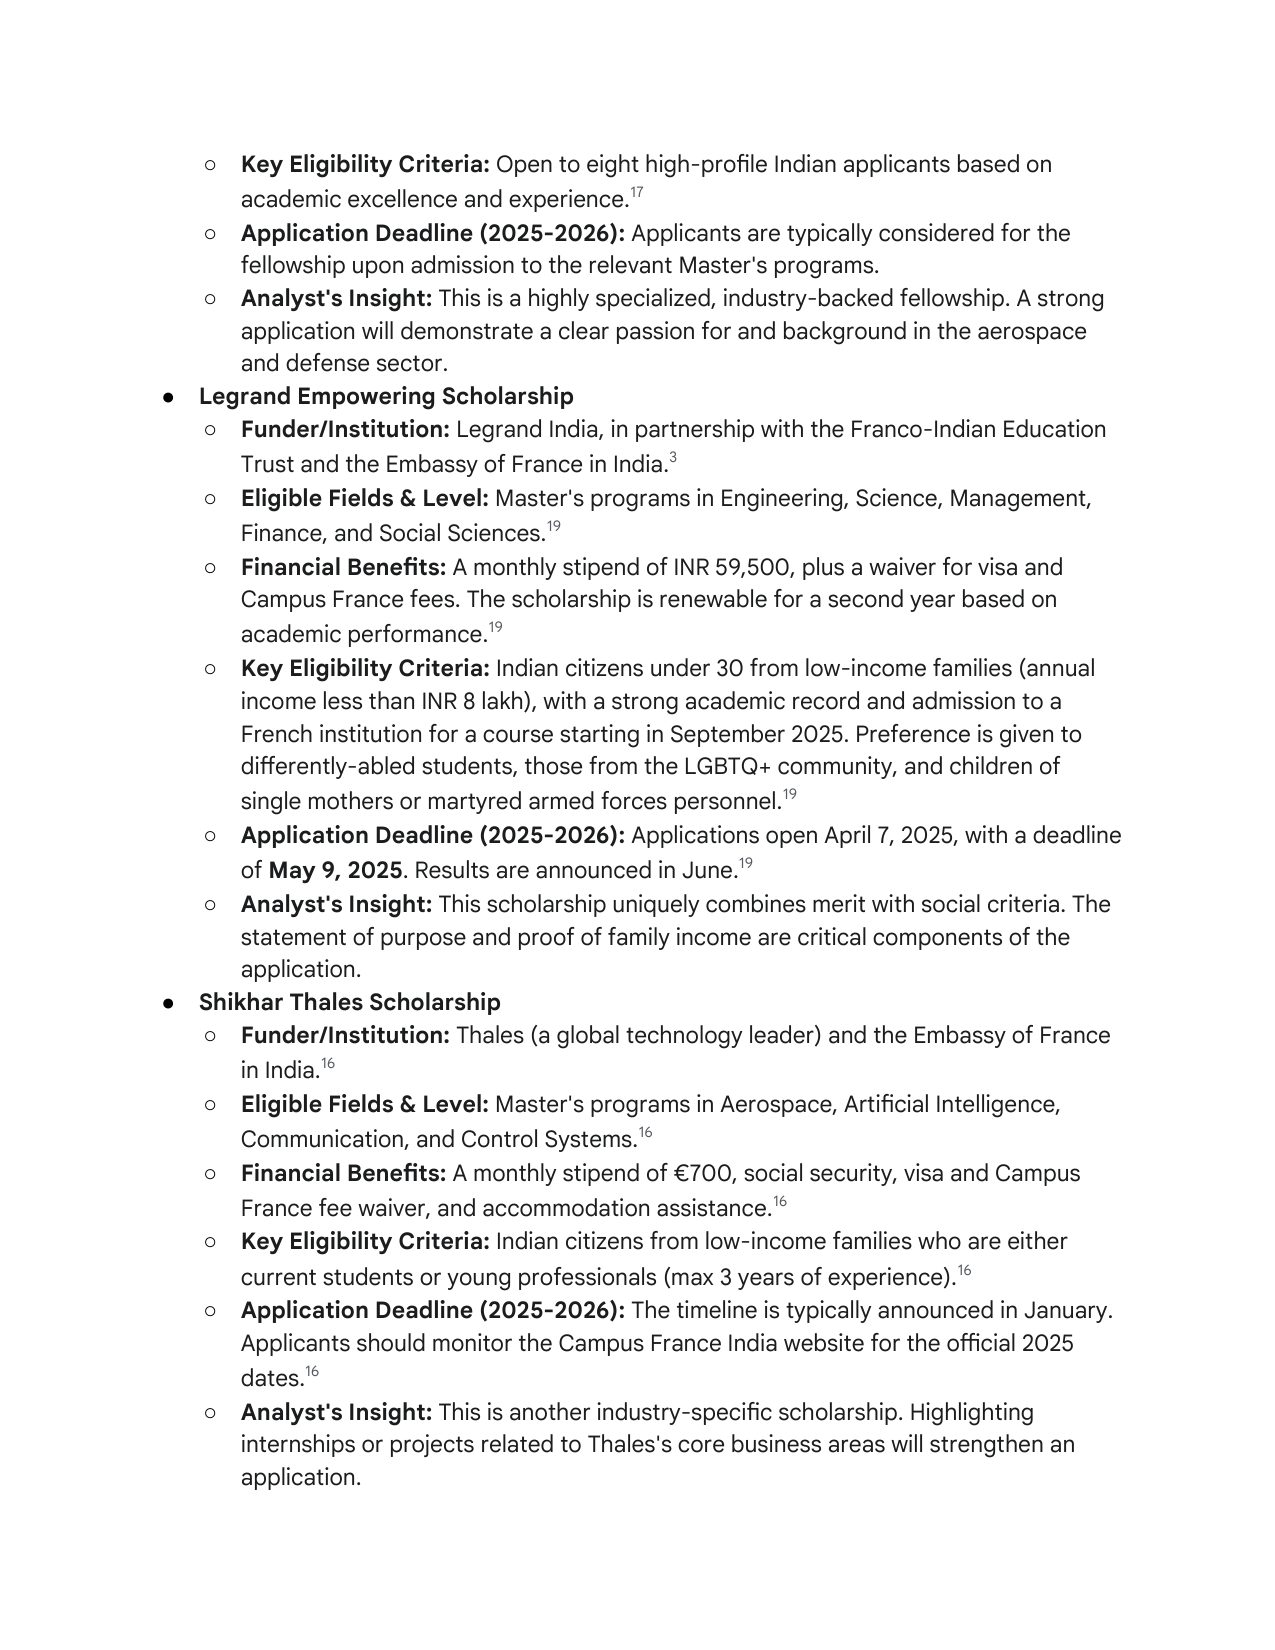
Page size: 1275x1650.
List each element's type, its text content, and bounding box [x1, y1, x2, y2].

list Analyst's Insight: This is a highly specialized, industry-backed fellowship. A strong application will demonstrate a clear passion for and background in the aerospace and defense sector. [203, 284, 1125, 378]
list Financial Benefits: A monthly stipend of €700, social security, visa and Campus France fee waiver, and accommodation assistance.16 [203, 1159, 1125, 1223]
list Key Eligibility Criteria: Indian citizens under 30 from low-income families (annual income less than INR 8 lakh), with a strong academic record and admission to a French institution for a course starting in September 2025. Preference is given to differently-abled students, those from the LGBTQ+ community, and children of single mothers or martyred armed forces personnel.19 [203, 654, 1125, 817]
list Key Eligibility Criteria: Indian citizens from low-income families who are either current students or young professionals (max 3 years of experience).16 [203, 1228, 1125, 1292]
list Funder/Institution: Legrand India, in partnership with the Franco-Indian Education Trust and the Embassy of France in India.3 [203, 415, 1125, 479]
list Financial Benefits: A monthly stipend of INR 59,500, plus a waiver for visa and Campus France fees. The scholarship is renewable for a second year based on academic performance.19 [203, 553, 1125, 650]
list Eligible Fields & Level: Master's programs in Aerospace, Artificial Intelligence, Communication, and Control Systems.16 [203, 1090, 1125, 1154]
list Application Deadline (2025-2026): Applicants are typically considered for the fellowship upon admission to the relevant Master's programs. [203, 219, 1125, 280]
list Key Eligibility Criteria: Open to eight high-profile Indian applicants based on academic excellence and experience.17 [203, 150, 1125, 214]
list Analyst's Insight: This scholarship uniquely combines merit with social criteria. The statement of purpose and proof of family income are critical components of the application. [203, 890, 1125, 984]
list Funder/Institution: Thales (a global technology leader) and the Embassy of France in India.16 [203, 1021, 1125, 1086]
list Eligible Fields & Level: Master's programs in Engineering, Science, Management, Finance, and Social Sciences.19 [203, 484, 1125, 548]
list Legrand Empowering Scholarship [161, 382, 1125, 411]
list Application Deadline (2025-2026): Applications open April 7, 2025, with a deadline of May 9, 2025. Results are announced in June.19 [203, 821, 1125, 886]
list Application Deadline (2025-2026): The timeline is typically announced in January. Applicants should monitor the Campus France India website for the official 2025 dates.16 [203, 1296, 1125, 1394]
list Analyst's Insight: This is another industry-specific scholarship. Highlighting internships or projects related to Thales's core business areas will strengthen an application. [203, 1398, 1125, 1492]
list Shikhar Thales Scholarship [161, 988, 1125, 1017]
